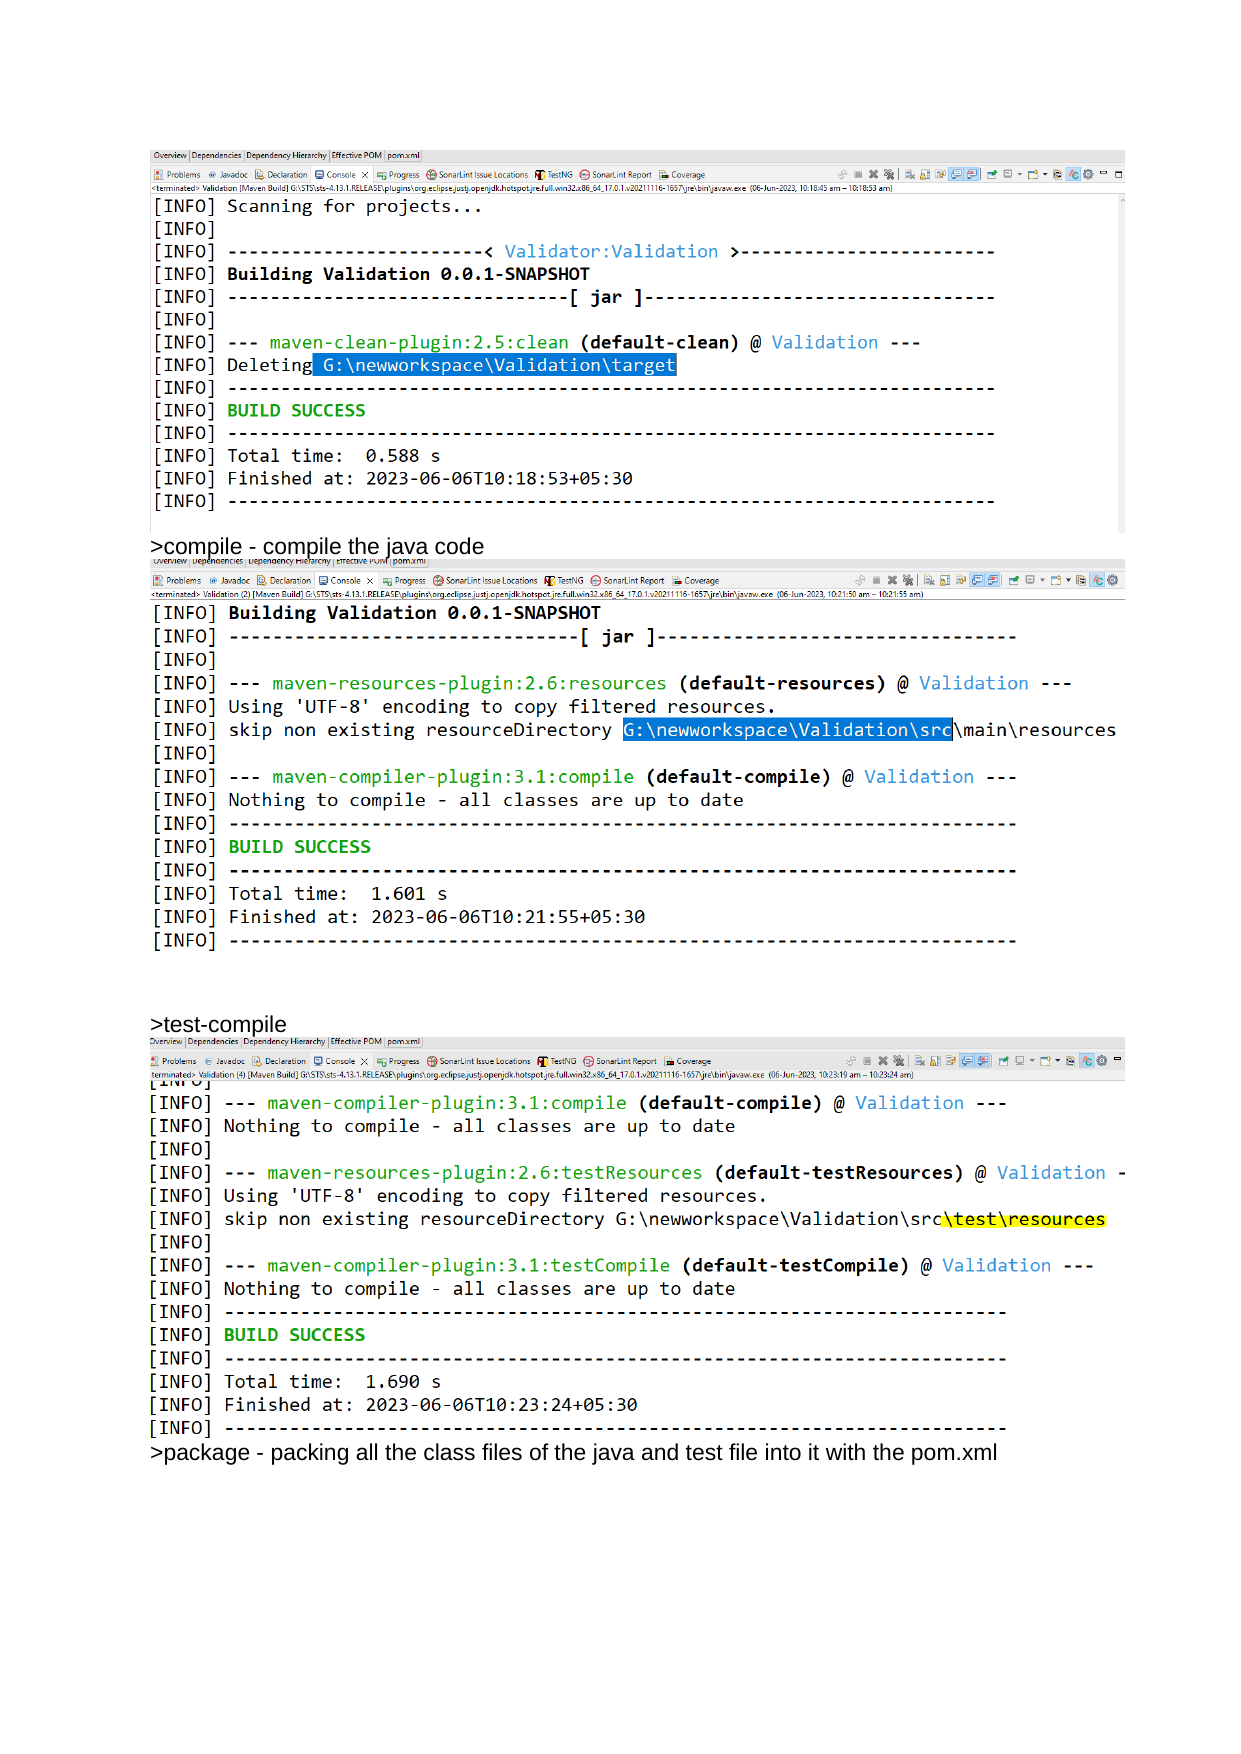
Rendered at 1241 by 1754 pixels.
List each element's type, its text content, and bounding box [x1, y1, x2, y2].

text >package - packing all the class files of the java and test file into it with the pom.xml [150, 1440, 1090, 1466]
picture [150, 150, 1125, 533]
picture [150, 1037, 1125, 1440]
text >compile - compile the java code [150, 533, 1090, 559]
text >test-compile [150, 1011, 1090, 1037]
picture [150, 559, 1125, 958]
